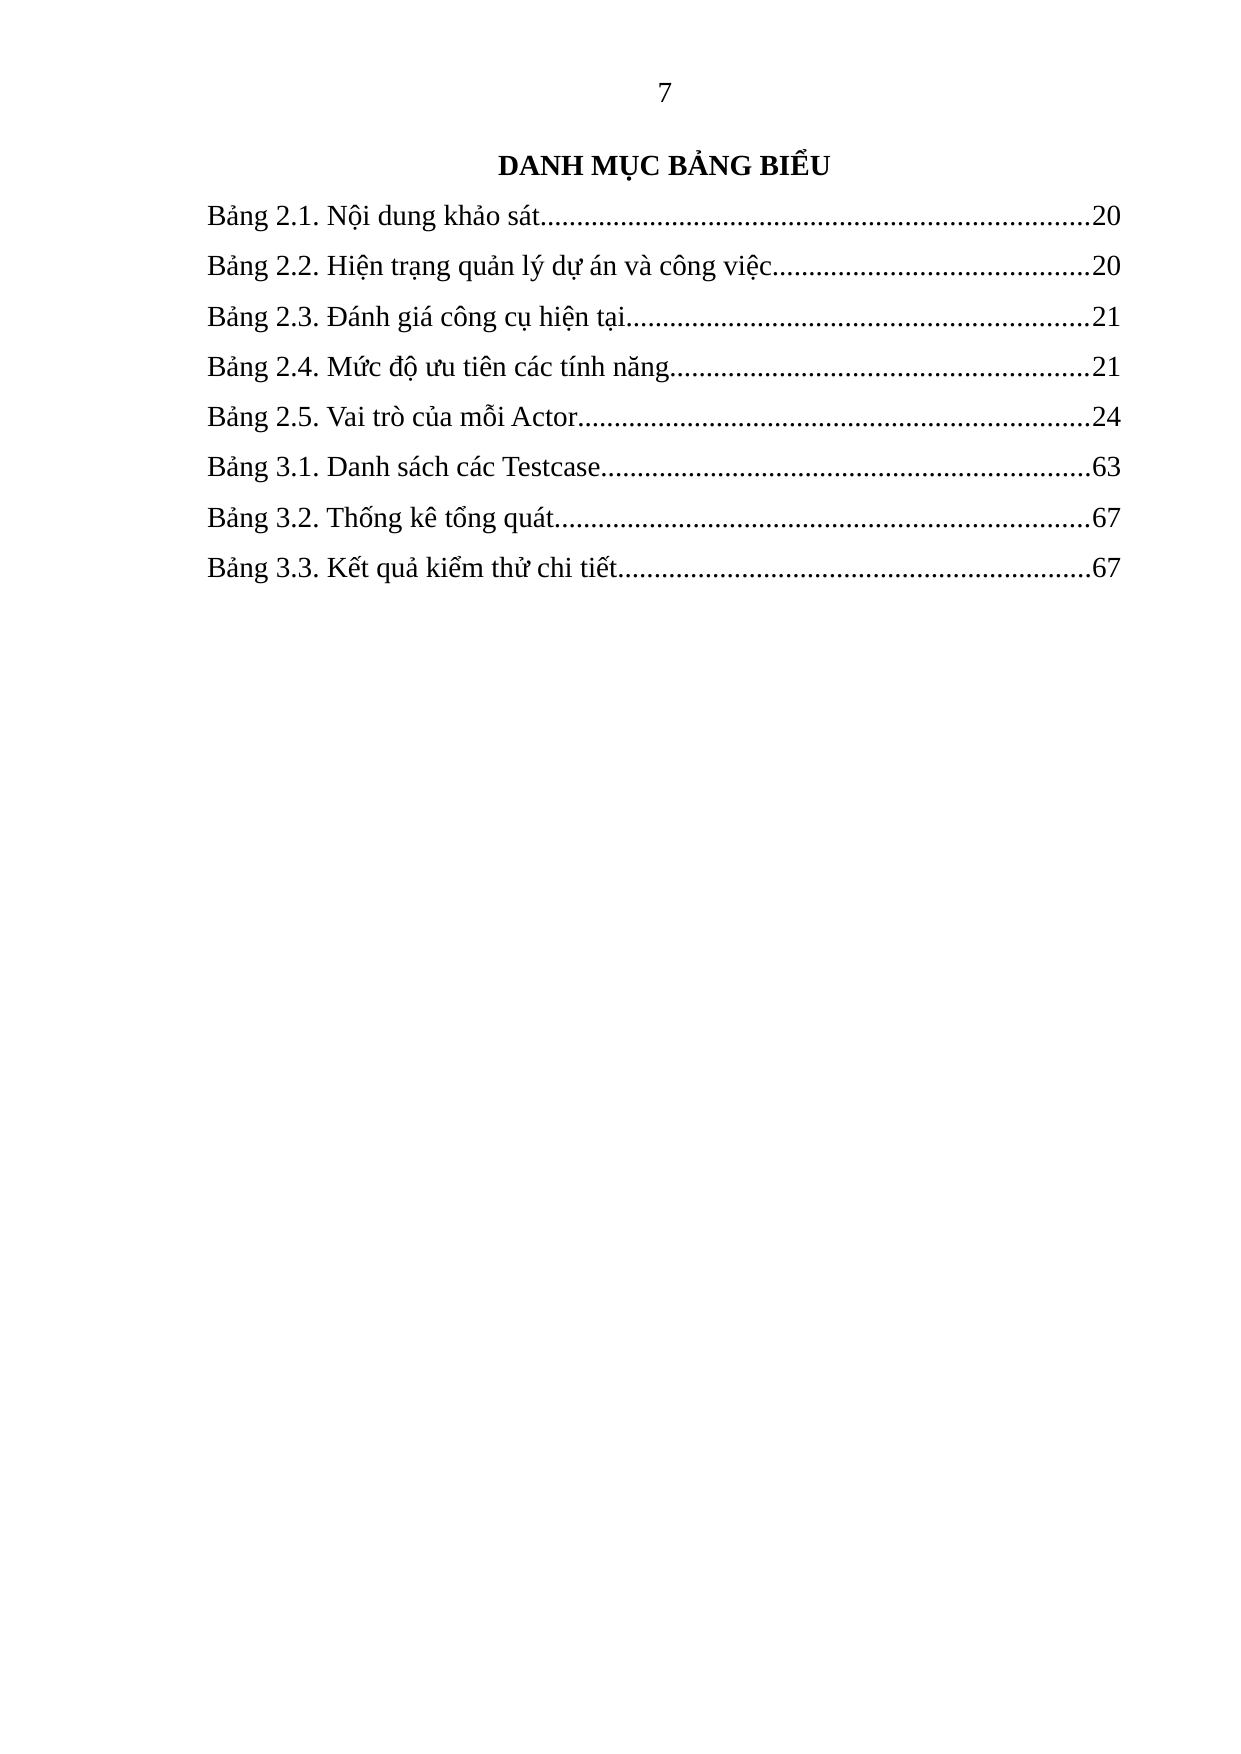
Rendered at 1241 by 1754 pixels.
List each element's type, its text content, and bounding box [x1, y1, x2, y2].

text Bảng 2.3. Đánh giá công cụ hiện tại 21 [207, 299, 1122, 332]
text Bảng 2.4. Mức độ ưu tiên các tính năng 21 [207, 349, 1122, 382]
text Bảng 3.3. Kết quả kiểm thử chi tiết 67 [207, 550, 1122, 584]
subtitle DANH MỤC BẢNG BIỂU [207, 148, 1122, 181]
text Bảng 3.1. Danh sách các Testcase 63 [207, 449, 1122, 483]
text Bảng 2.5. Vai trò của mỗi Actor 24 [207, 399, 1122, 433]
text Bảng 3.2. Thống kê tổng quát 67 [207, 500, 1122, 533]
text Bảng 2.1. Nội dung khảo sát 20 [207, 198, 1122, 232]
text Bảng 2.2. Hiện trạng quản lý dự án và công việc 20 [207, 248, 1122, 282]
